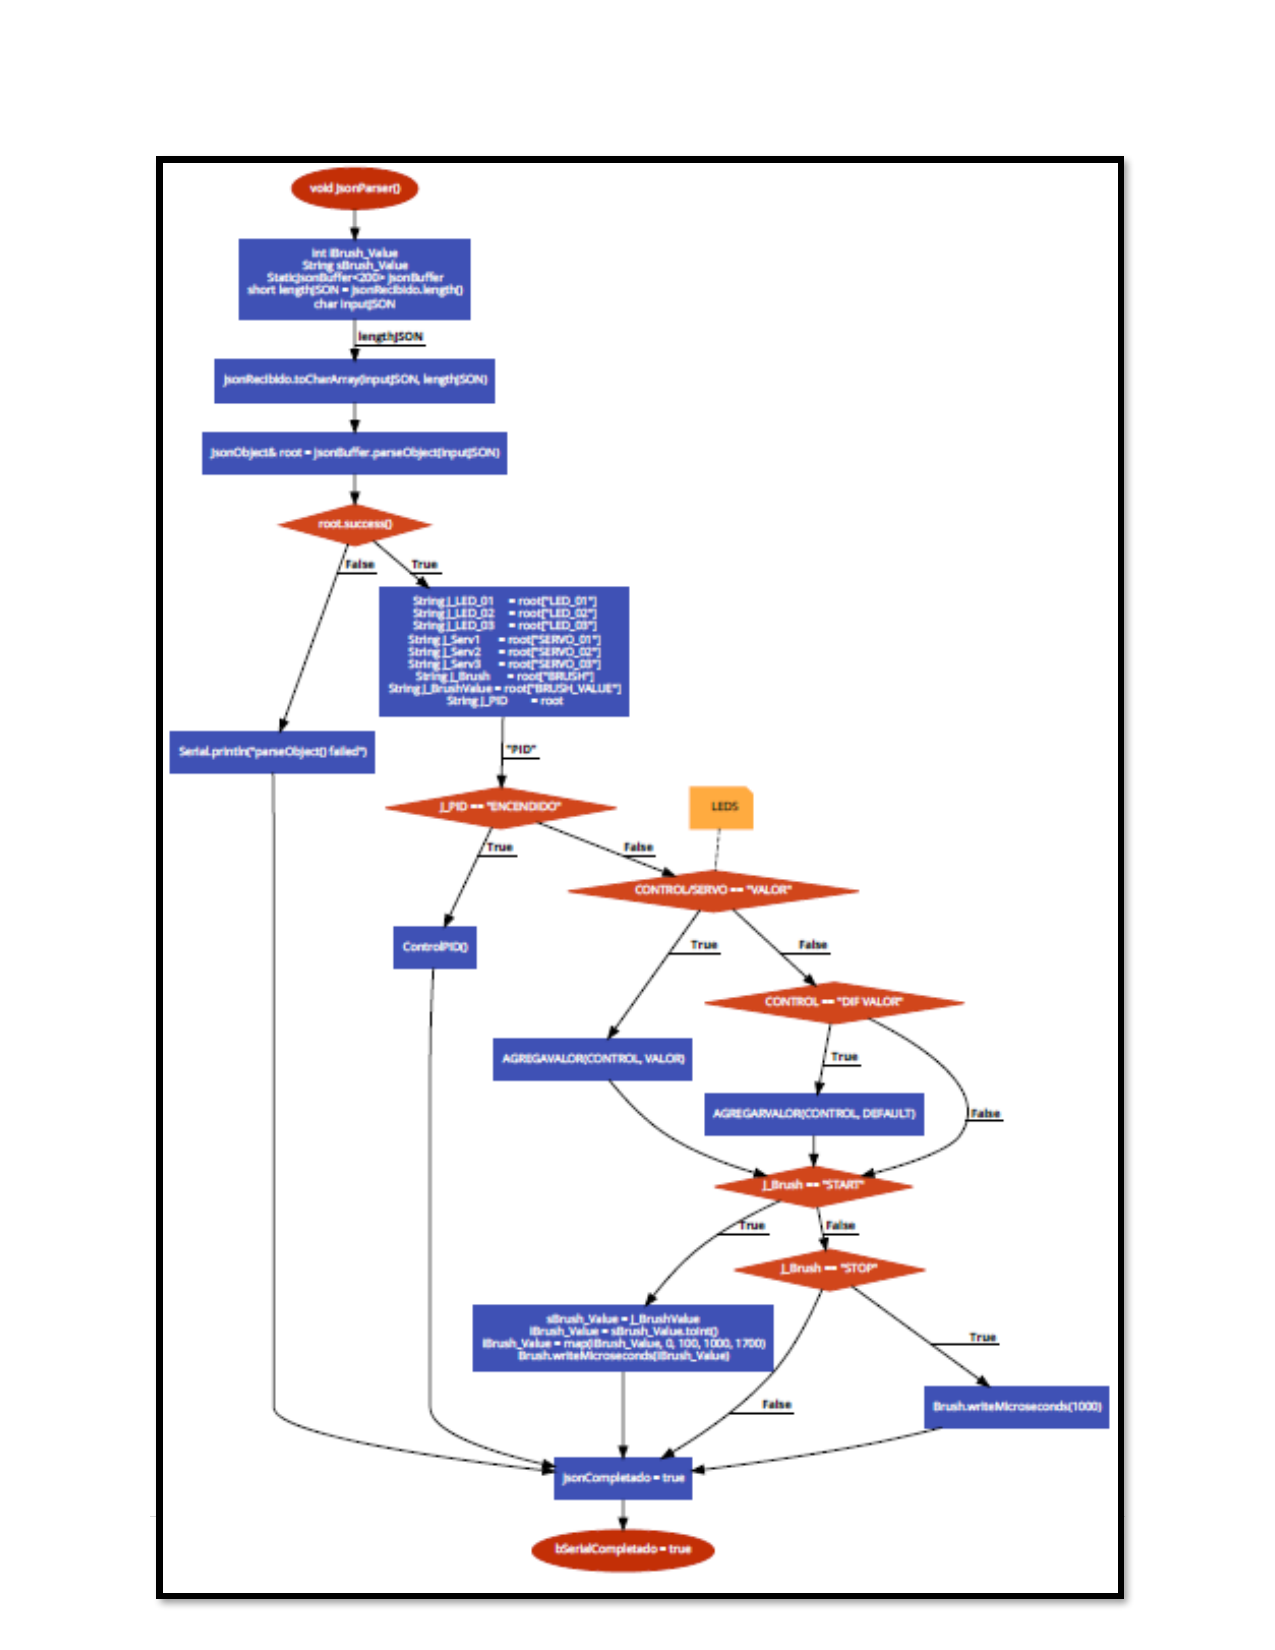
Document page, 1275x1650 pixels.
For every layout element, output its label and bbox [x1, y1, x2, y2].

picture [163, 163, 1118, 1593]
